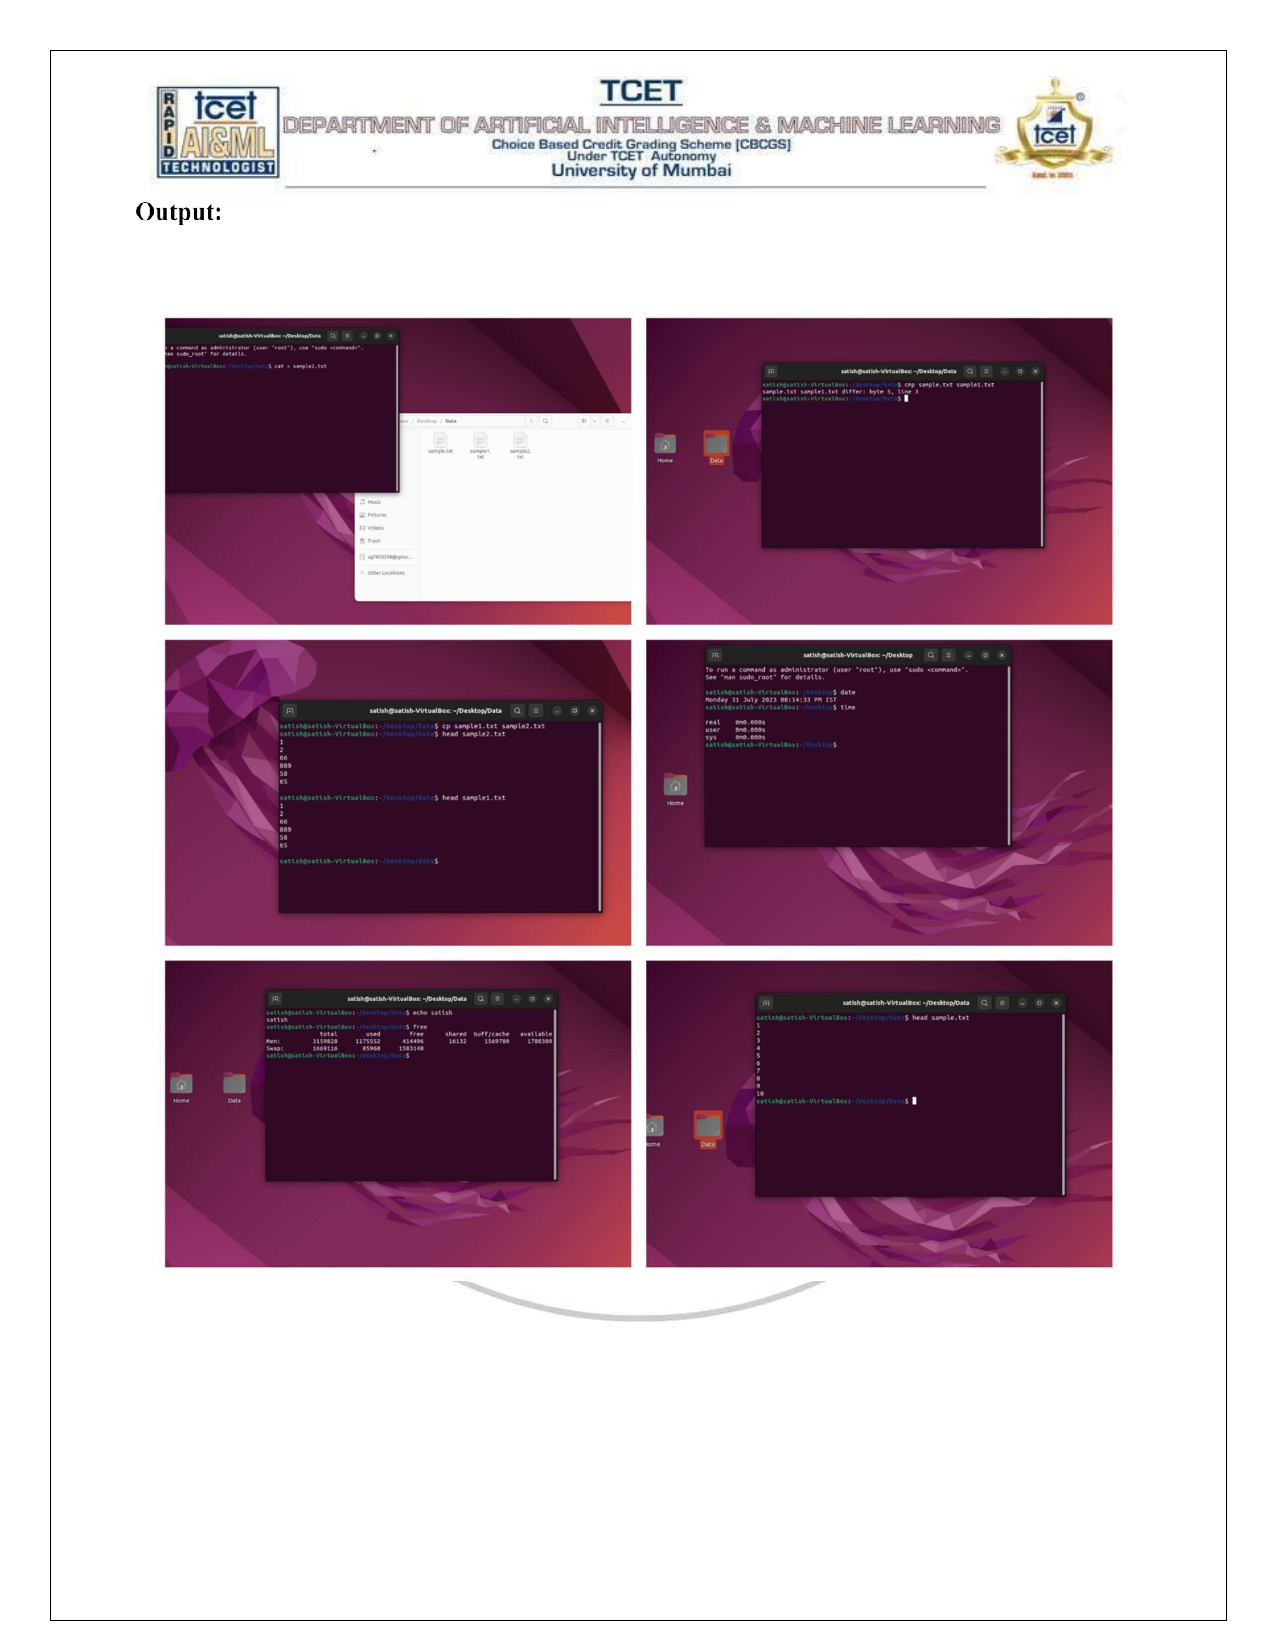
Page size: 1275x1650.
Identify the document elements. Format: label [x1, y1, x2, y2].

picture [149, 76, 1127, 196]
picture [149, 303, 1127, 1337]
picture [136, 202, 220, 225]
